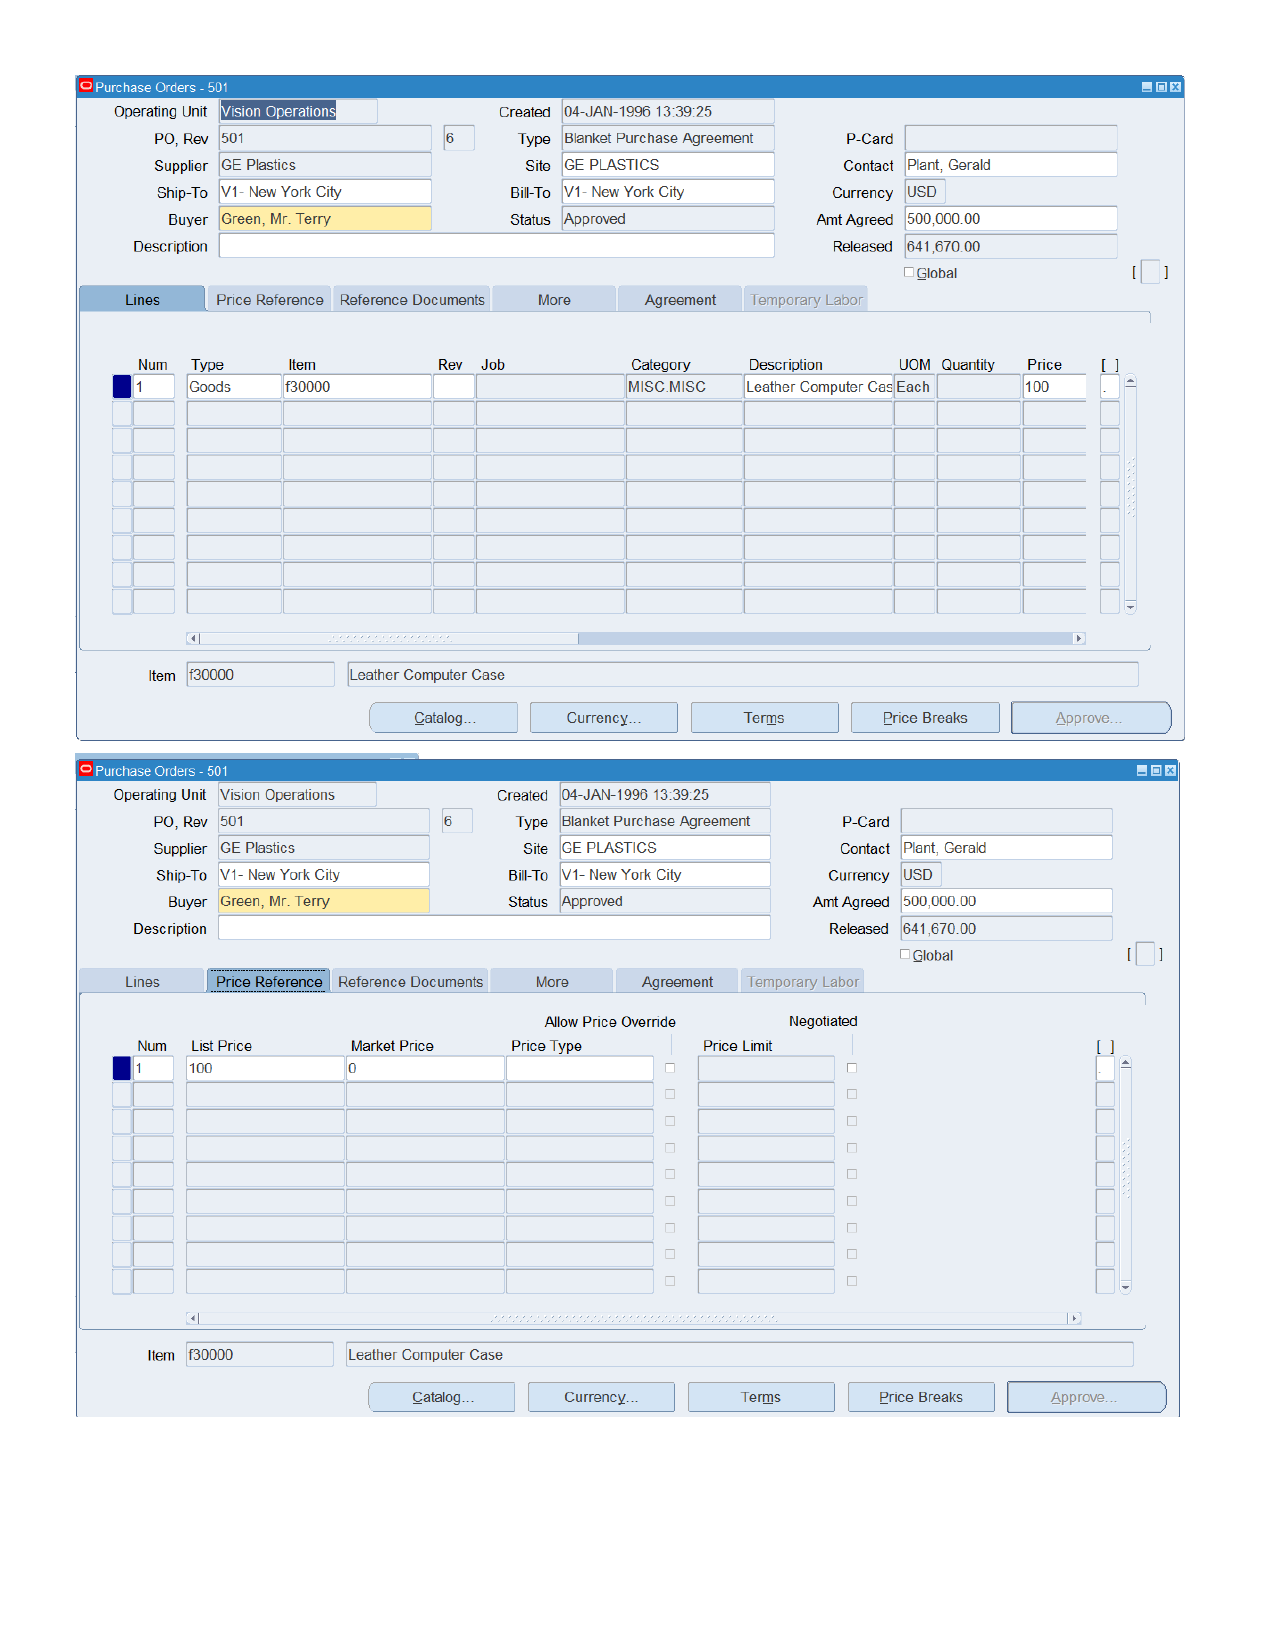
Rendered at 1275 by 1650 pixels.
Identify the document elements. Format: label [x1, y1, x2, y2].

picture [75, 75, 1200, 752]
picture [75, 753, 1200, 1417]
